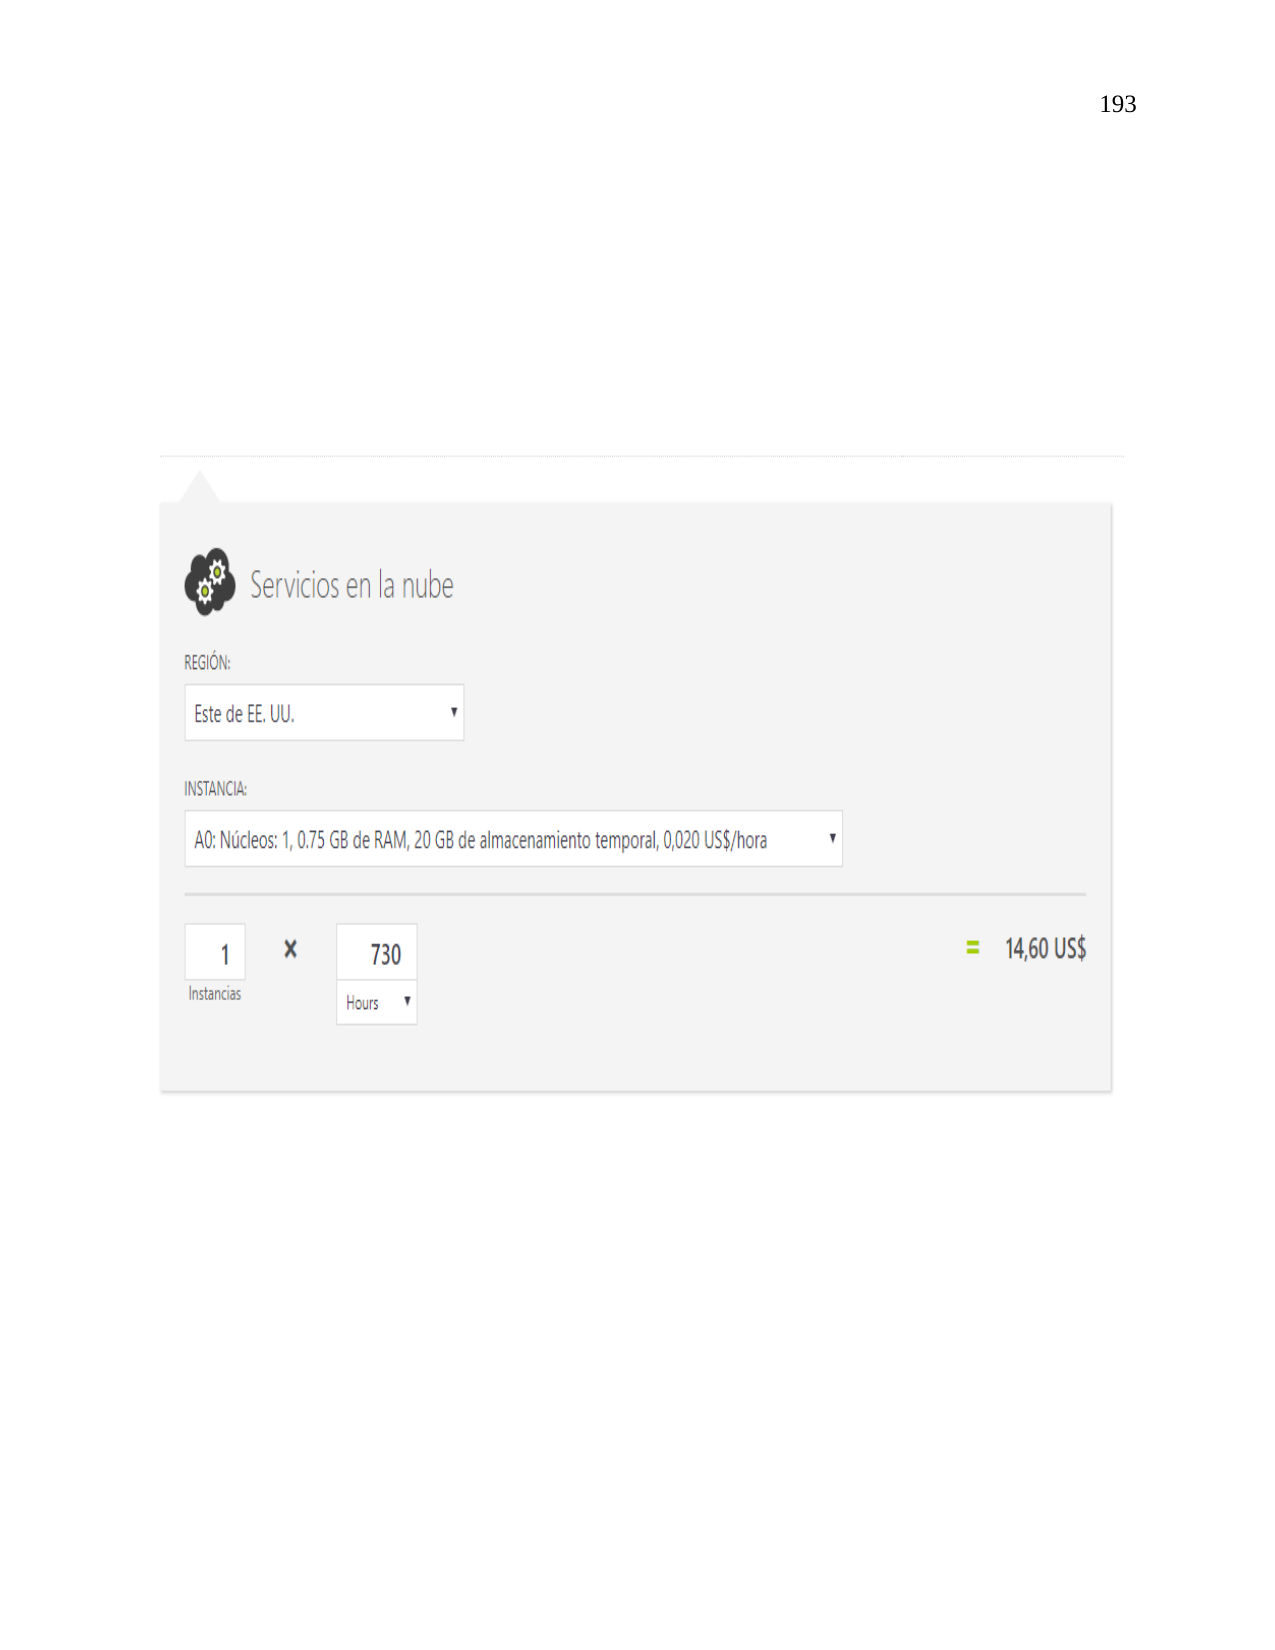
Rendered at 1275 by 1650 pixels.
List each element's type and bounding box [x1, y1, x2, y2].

picture [150, 451, 1125, 1107]
